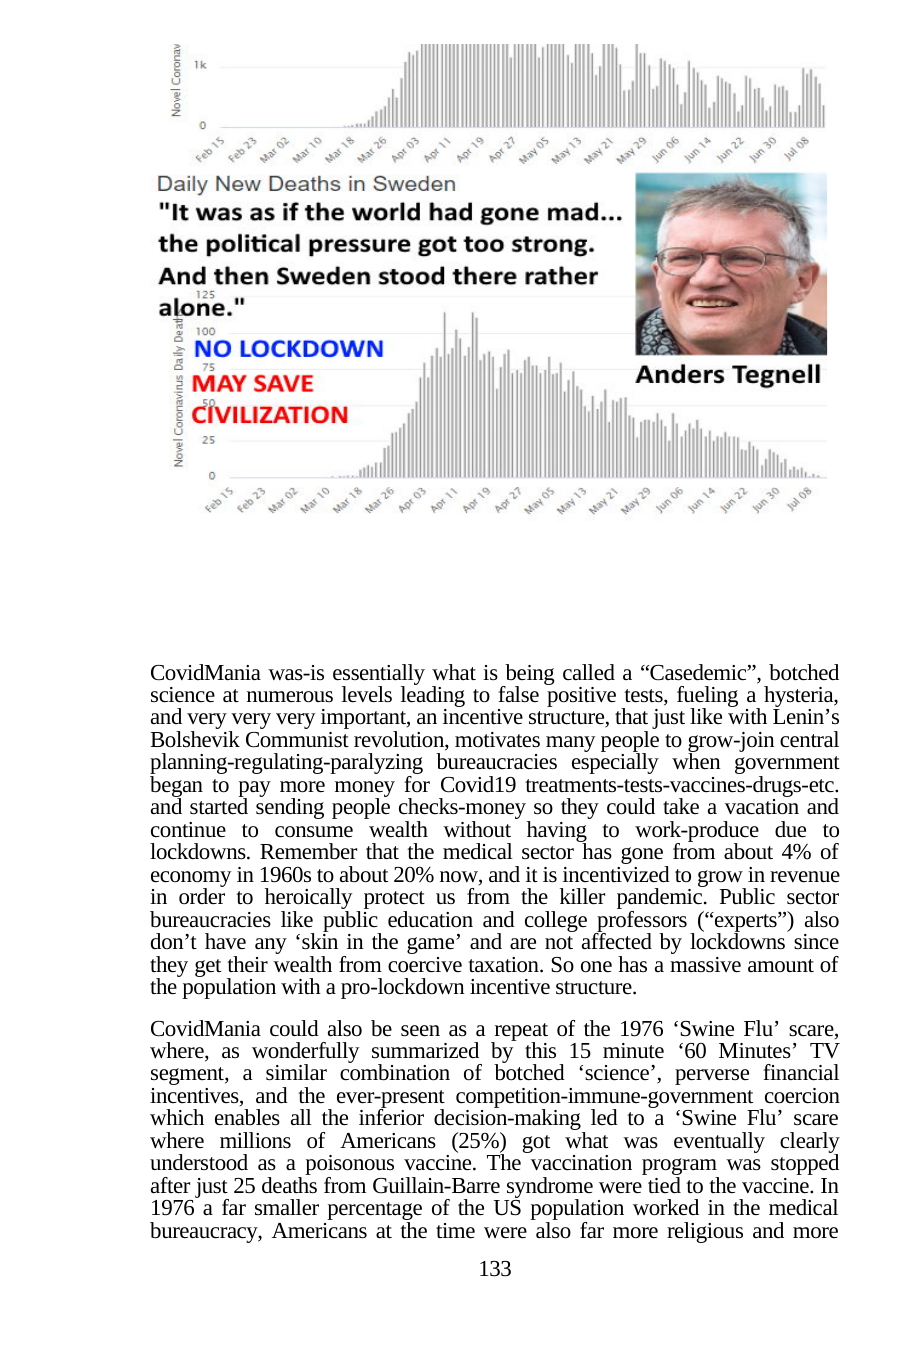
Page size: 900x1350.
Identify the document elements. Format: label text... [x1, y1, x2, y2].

picture [150, 44, 828, 524]
text CovidMania was-is essentially what is being called a “Casedemic”, botched science at numerous levels leading to false positive tests, fueling a hysteria, and very very very important, an incentive structure, that just like with Lenin’s Bolshevik Communist revolution, motivates many people to grow-join central planning-regulating-paralyzing bureaucracies especially when government began to pay more money for Covid19 treatments-tests-vaccines-drugs-etc. and started sending people checks-money so they could take a vacation and continue to consume wealth without having to work-produce due to lockdowns. Remember that the medical sector has gone from about 4% of economy in 1960s to about 20% now, and it is incentivized to grow in revenue in order to heroically protect us from the killer pandemic. Public sector bureaucracies like public education and college professors (“experts”) also don’t have any ‘skin in the game’ and are not affected by lockdowns since they get their wealth from coercive taxation. So one has a massive amount of the population with a pro-lockdown incentive structure. [150, 662, 840, 1000]
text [150, 1018, 840, 1243]
